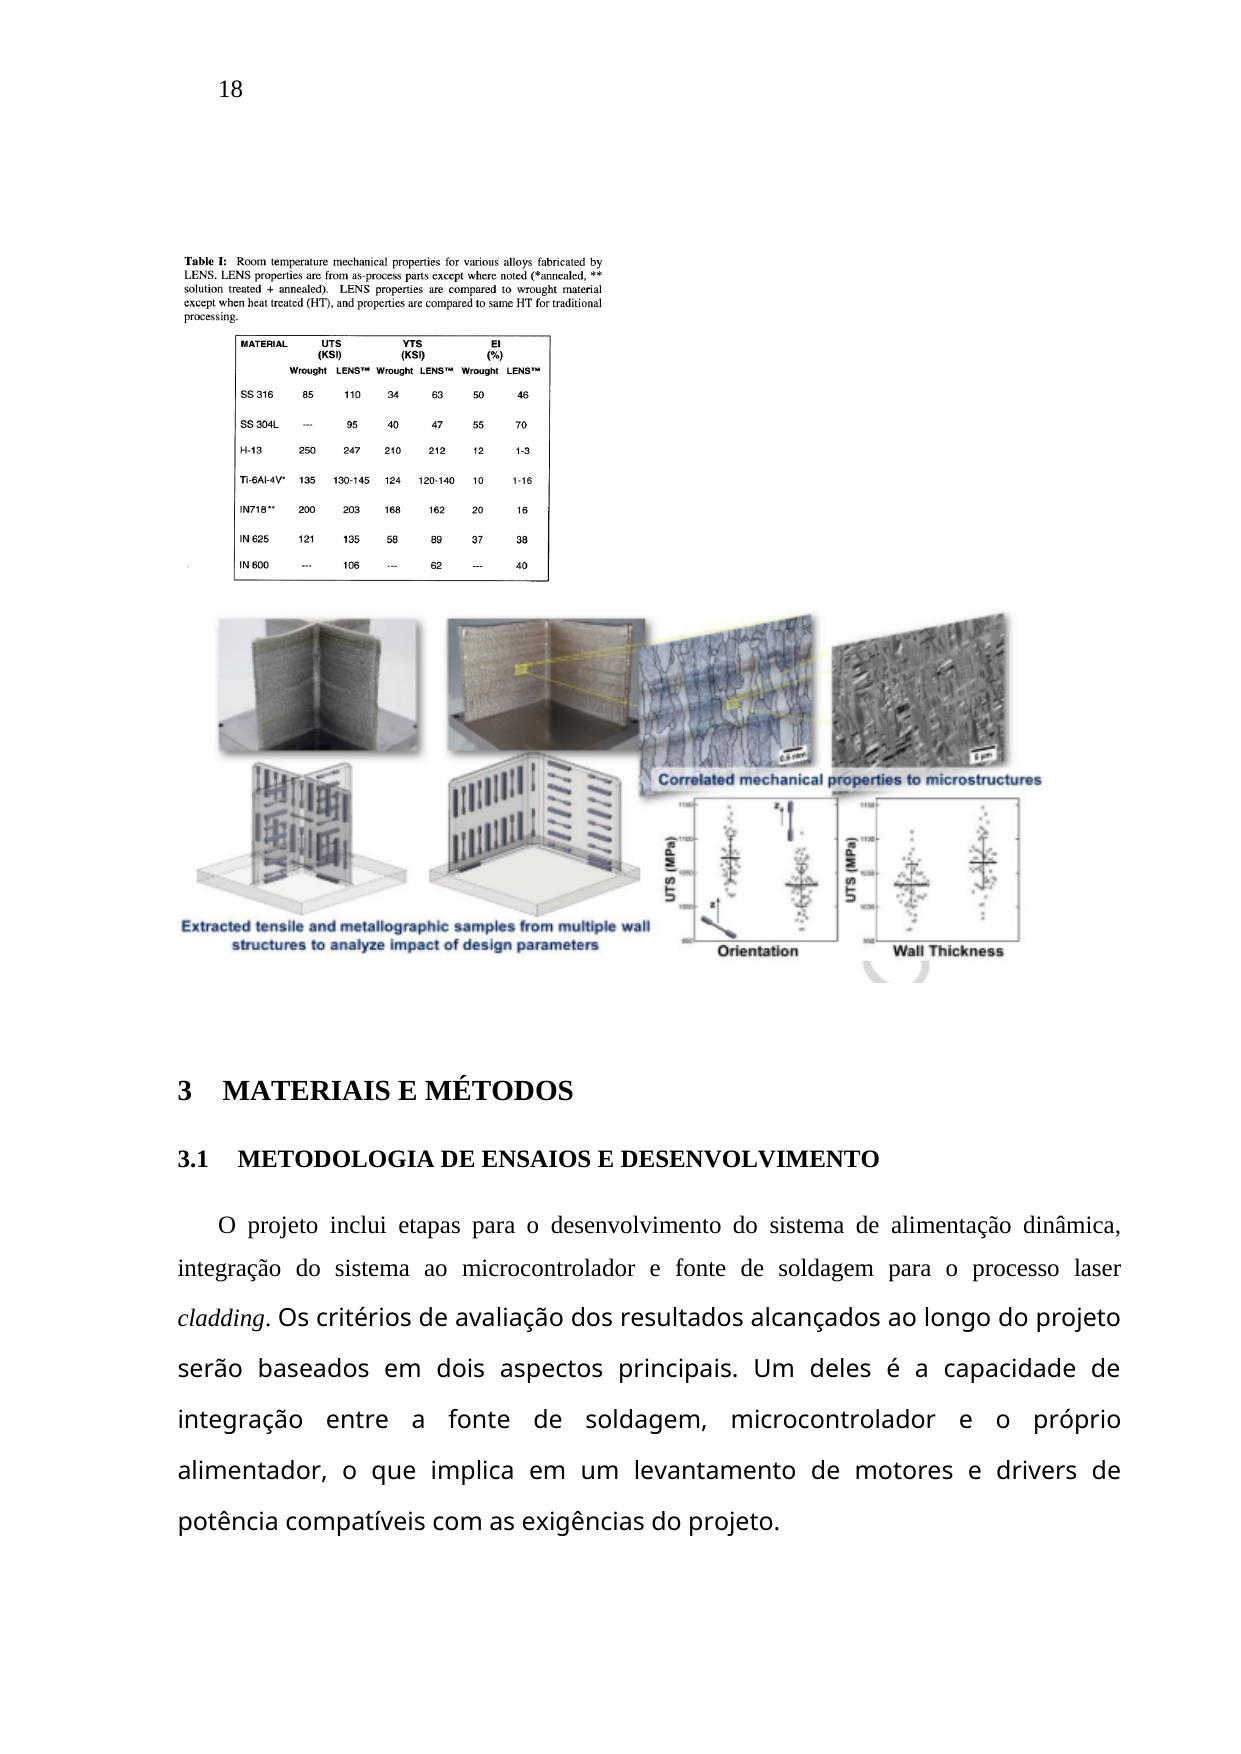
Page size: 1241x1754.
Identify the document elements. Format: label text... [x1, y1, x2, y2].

subtitle MATERIAIS E MÉTODOS [177, 1073, 1122, 1107]
text O projeto inclui etapas para o desenvolvimento do sistema de alimentação dinâmica, integração do sistema ao microcontrolador e fonte de soldagem para o processo laser cladding. Os critérios de avaliação dos resultados alcançados ao longo do projeto serão baseados em dois aspectos principais. Um deles é a capacidade de integração entre a fonte de soldagem, microcontrolador e o próprio alimentador, o que implica em um levantamento de motores e drivers de potência compatíveis com as exigências do projeto. [177, 1210, 1122, 1537]
picture [177, 601, 1060, 983]
subtitle METODOLOGIA DE ENSAIOS E DESENVOLVIMENTO [177, 1144, 1122, 1173]
picture [177, 250, 609, 587]
